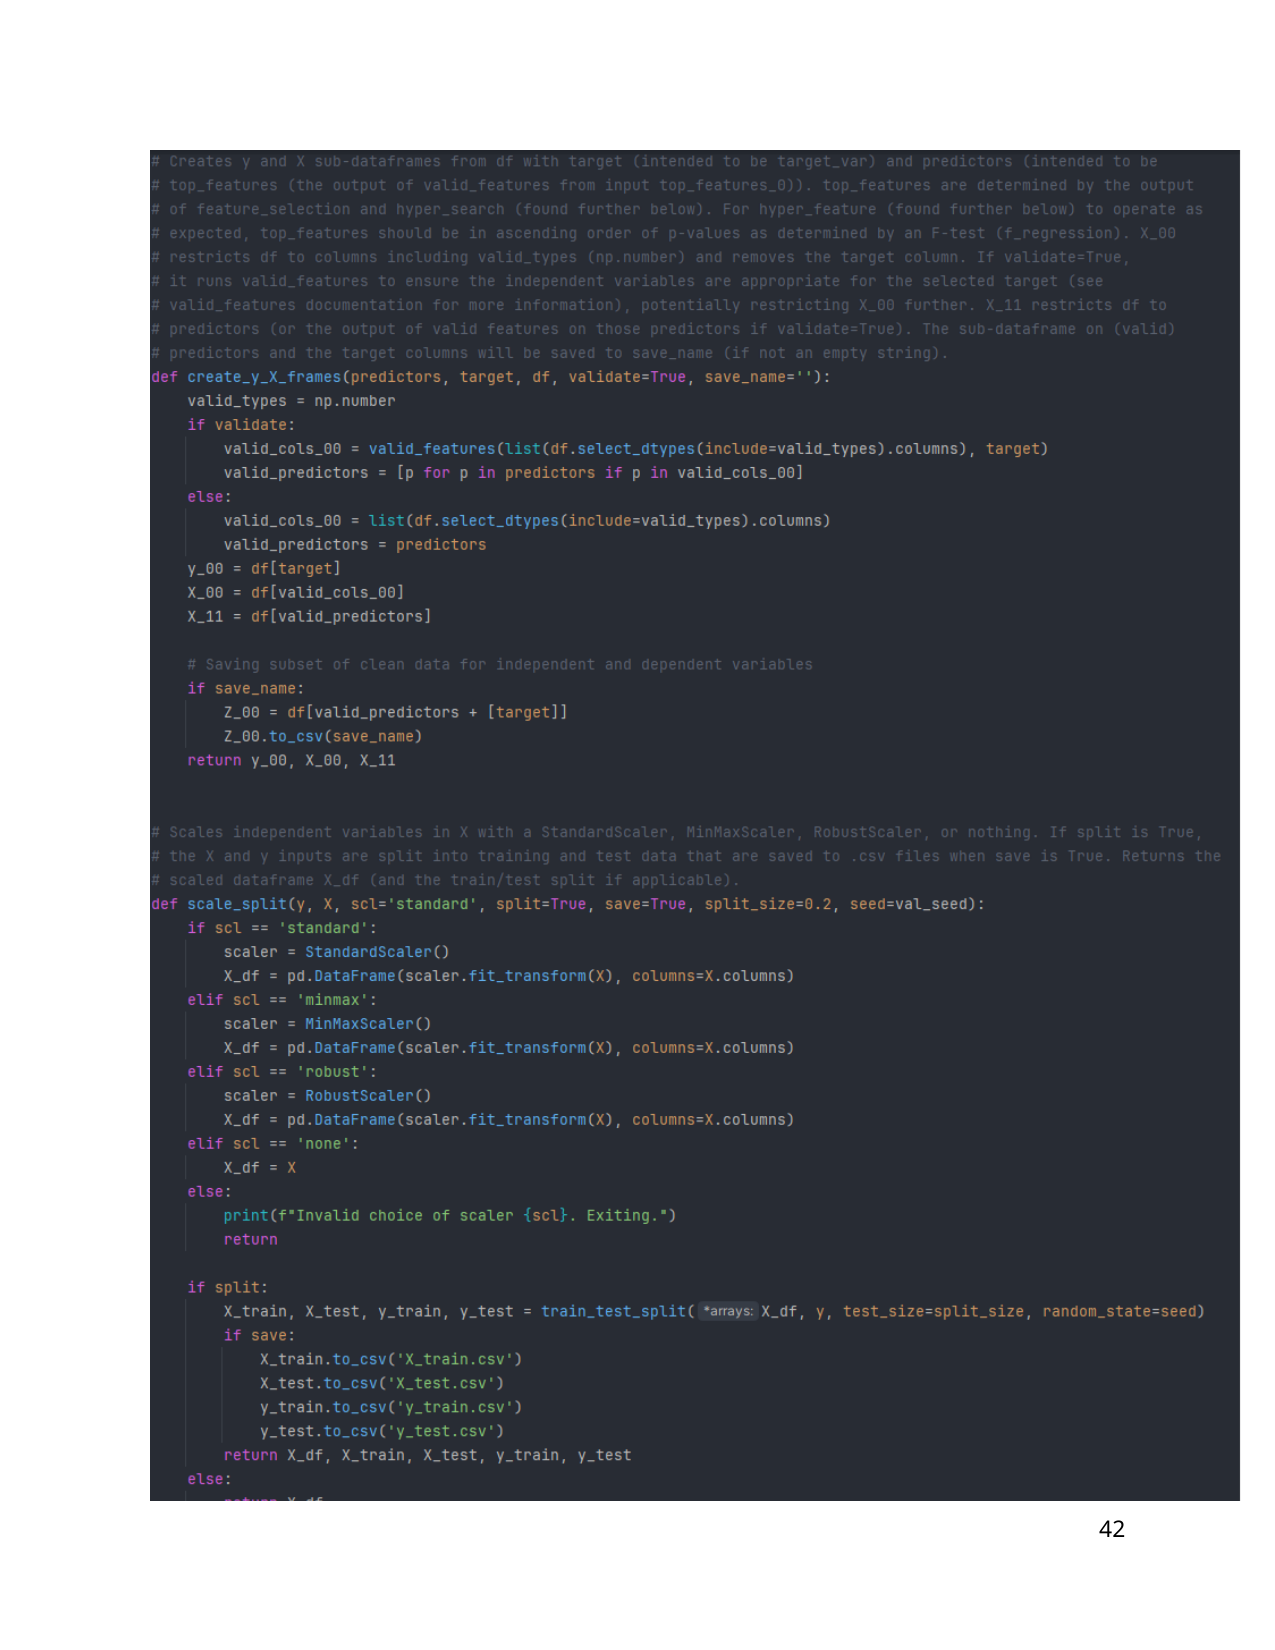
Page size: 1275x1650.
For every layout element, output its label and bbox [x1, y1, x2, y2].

picture [150, 150, 1241, 1501]
